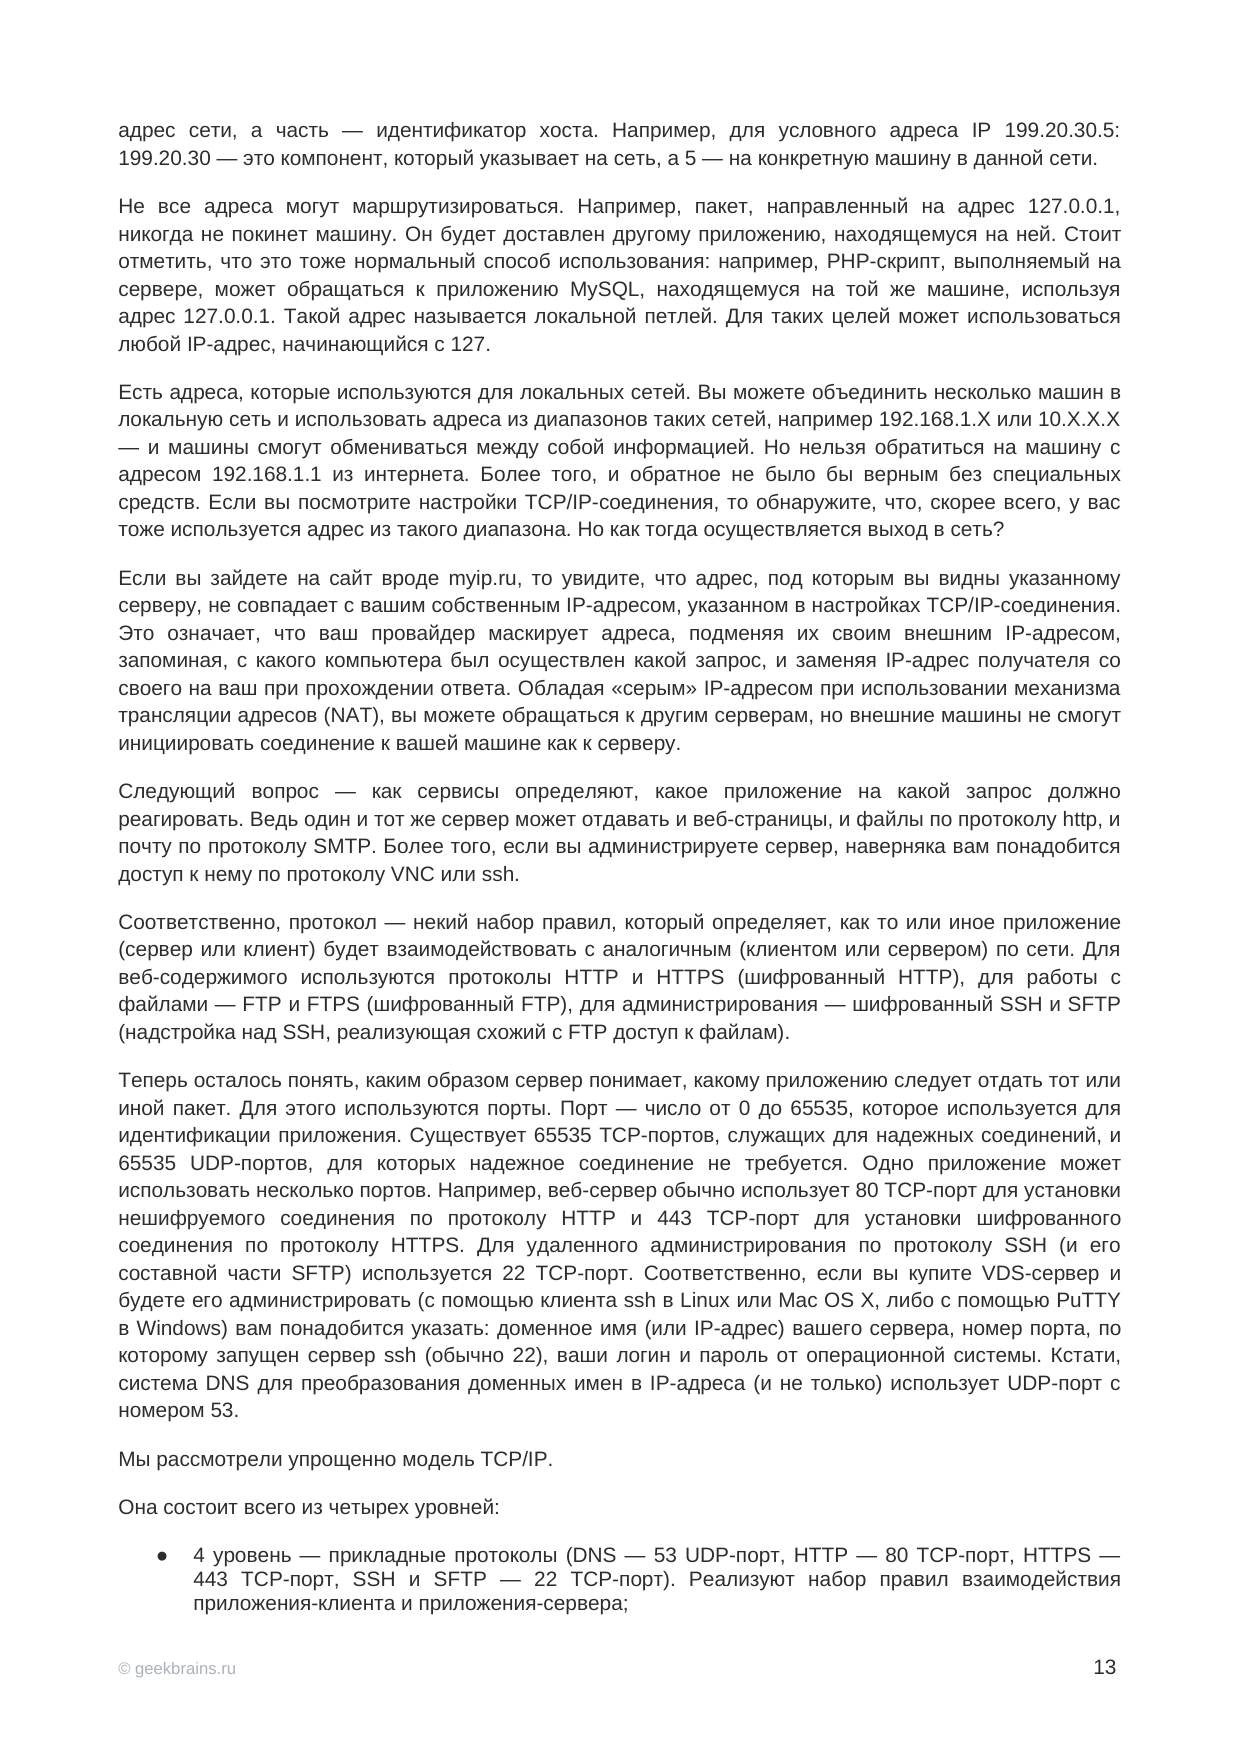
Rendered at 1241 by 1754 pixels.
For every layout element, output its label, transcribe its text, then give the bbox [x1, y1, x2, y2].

text Теперь осталось понять, каким образом сервер понимает, какому приложению следует отдать тот или иной пакет. Для этого используются порты. Порт — число от 0 до 65535, которое используется для идентификации приложения. Существует 65535 TCP-портов, служащих для надежных соединений, и 65535 UDP-портов, для которых надежное соединение не требуется. Одно приложение может использовать несколько портов. Например, веб-сервер обычно использует 80 TCP-порт для установки нешифруемого соединения по протоколу HTTP и 443 TCP-порт для установки шифрованного соединения по протоколу HTTPS. Для удаленного администрирования по протоколу SSH (и его составной части SFTP) используется 22 TCP-порт. Соответственно, если вы купите VDS-сервер и будете его администрировать (с помощью клиента ssh в Linux или Mac OS X, либо с помощью PuTTY в Windows) вам понадобится указать: доменное имя (или IP-адрес) вашего сервера, номер порта, по которому запущен сервер ssh (обычно 22), ваши логин и пароль от операционной системы. Кстати, система DNS для преобразования доменных имен в IP-адреса (и не только) использует UDP-порт с номером 53. [118, 1068, 1122, 1422]
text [118, 118, 1122, 169]
text Не все адреса могут маршрутизироваться. Например, пакет, направленный на адрес 127.0.0.1, никогда не покинет машину. Он будет доставлен другому приложению, находящемуся на ней. Стоит отметить, что это тоже нормальный способ использования: например, PHP-скрипт, выполняемый на сервере, может обращаться к приложению MySQL, находящемуся на той же машине, используя адрес 127.0.0.1. Такой адрес называется локальной петлей. Для таких целей может использоваться любой IP-адрес, начинающийся с 127. [118, 194, 1122, 355]
text Она состоит всего из четырех уровней: [118, 1495, 1122, 1519]
text Есть адреса, которые используются для локальных сетей. Вы можете объединить несколько машин в локальную сеть и использовать адреса из диапазонов таких сетей, например 192.168.1.X или 10.X.X.X — и машины смогут обмениваться между собой информацией. Но нельзя обратиться на машину с адресом 192.168.1.1 из интернета. Более того, и обратное не было бы верным без специальных средств. Если вы посмотрите настройки TCP/IP-соединения, то обнаружите, что, скорее всего, у вас тоже используется адрес из такого диапазона. Но как тогда осуществляется выход в сеть? [118, 380, 1122, 541]
text Следующий вопрос — как сервисы определяют, какое приложение на какой запрос должно реагировать. Ведь один и тот же сервер может отдавать и веб-страницы, и файлы по протоколу http, и почту по протоколу SMTP. Более того, если вы администрируете сервер, наверняка вам понадобится доступ к нему по протоколу VNC или ssh. [118, 779, 1122, 885]
text Соответственно, протокол — некий набор правил, который определяет, как то или иное приложение (сервер или клиент) будет взаимодействовать с аналогичным (клиентом или сервером) по сети. Для веб-содержимого используются протоколы HTTP и HTTPS (шифрованный HTTP), для работы с файлами — FTP и FTPS (шифрованный FTP), для администрирования — шифрованный SSH и SFTP (надстройка над SSH, реализующая схожий с FTP доступ к файлам). [118, 910, 1122, 1044]
text Если вы зайдете на сайт вроде myip.ru, то увидите, что адрес, под которым вы видны указанному серверу, не совпадает с вашим собственным IP-адресом, указанном в настройках TCP/IP-соединения. Это означает, что ваш провайдер маскирует адреса, подменяя их своим внешним IP-адресом, запоминая, с какого компьютера был осуществлен какой запрос, и заменяя IP-адрес получателя со своего на ваш при прохождении ответа. Обладая «серым» IP-адресом при использовании механизма трансляции адресов (NAT), вы можете обращаться к другим серверам, но внешние машины не смогут инициировать соединение к вашей машине как к серверу. [118, 566, 1122, 754]
text Мы рассмотрели упрощенно модель TCP/IP. [118, 1446, 1122, 1470]
list 4 уровень — прикладные протоколы (DNS — 53 UDP-порт, HTTP — 80 TCP-порт, HTTPS — 443 TCP-порт, SSH и SFTP — 22 TCP-порт). Реализуют набор правил взаимодействия приложения-клиента и приложения-сервера; [156, 1543, 1122, 1615]
